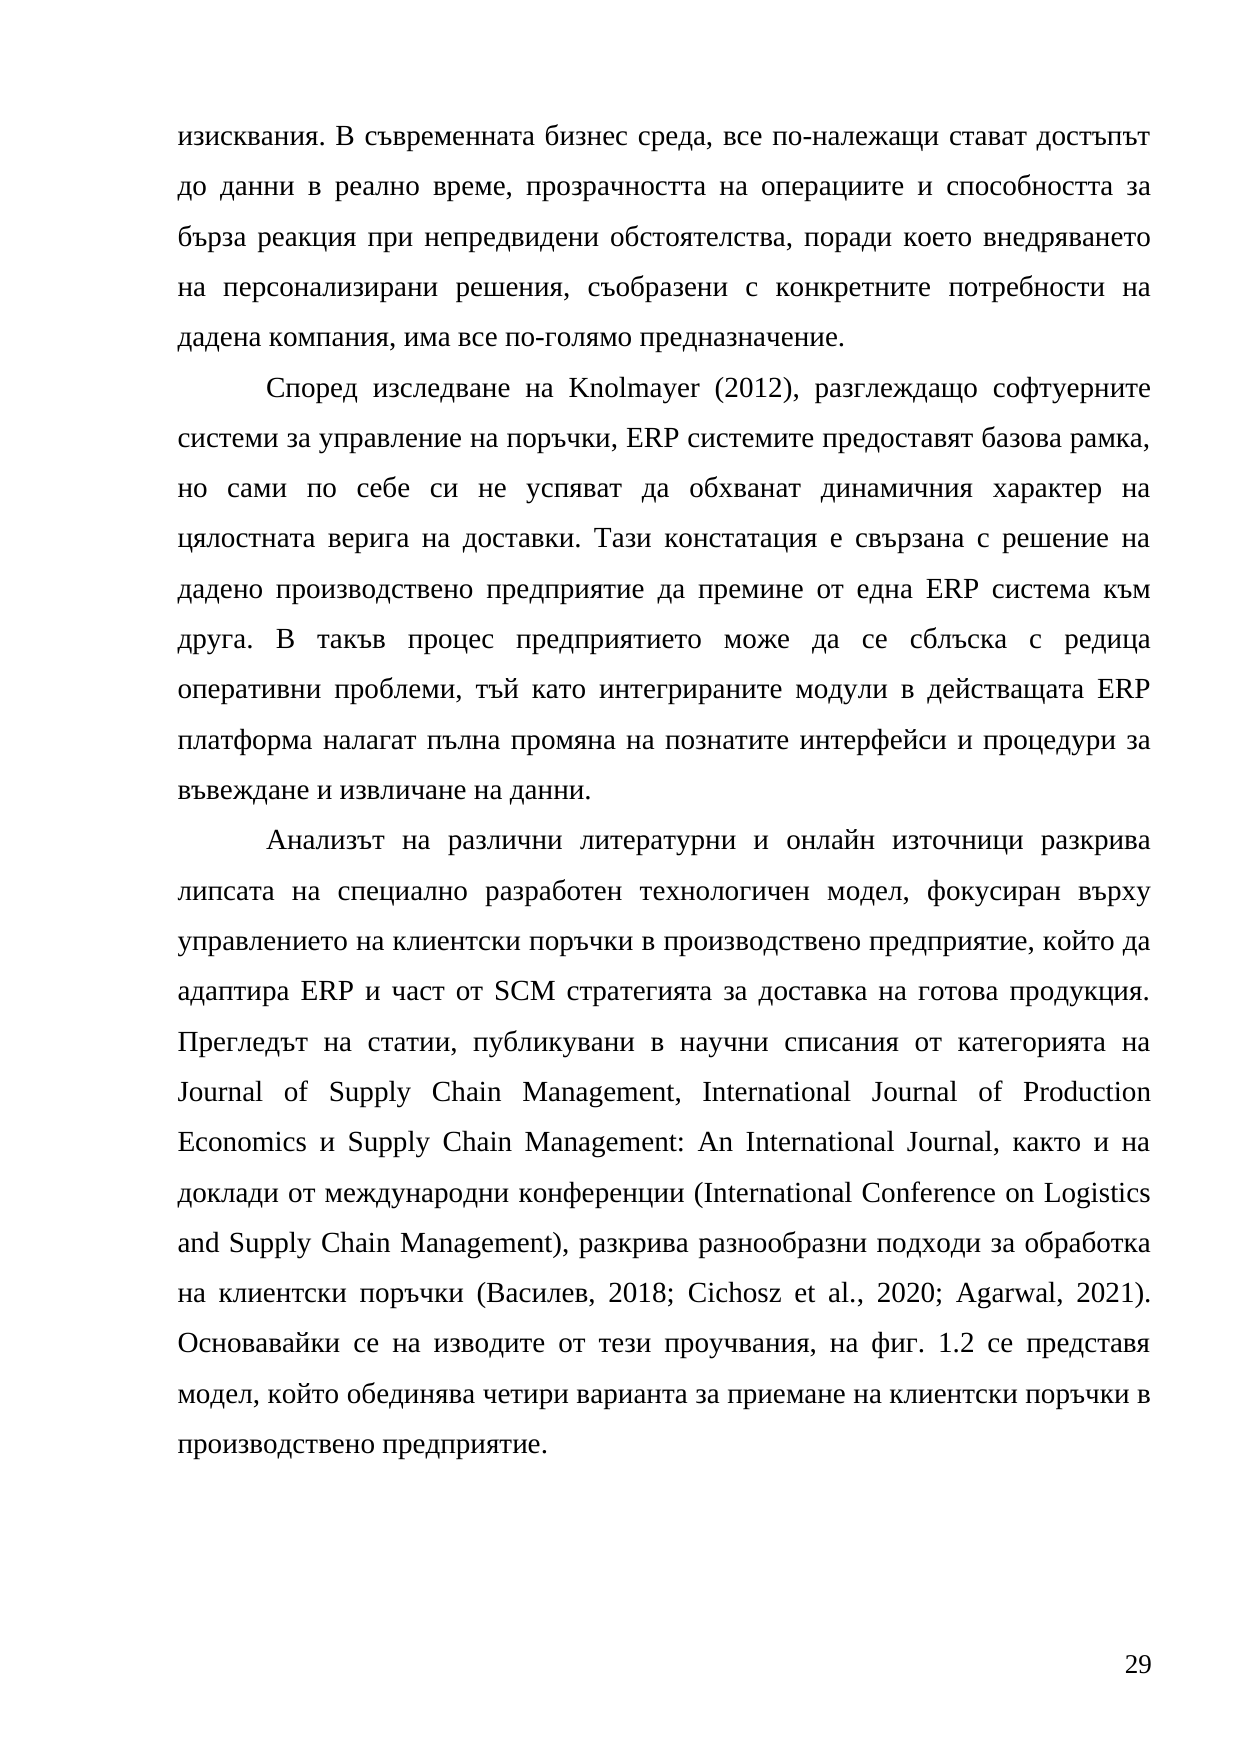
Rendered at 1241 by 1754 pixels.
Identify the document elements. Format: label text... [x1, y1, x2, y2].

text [177, 118, 1152, 353]
text Анализът на различни литературни и онлайн източници разкрива липсата на специално разработен технологичен модел, фокусиран върху управлението на клиентски поръчки в производствено предприятие, който да адаптира ERP и част от SCM стратегията за доставка на готова продукция. Прегледът на статии, публикувани в научни списания от категорията на Journal of Supply Chain Management, International Journal of Production Economics и Supply Chain Management: An International Journal, както и на доклади от международни конференции (International Conference on Logistics and Supply Chain Management), разкрива разнообразни подходи за обработка на клиентски поръчки (Василев, 2018; Cichosz et al., 2020; Agarwal, 2021). Основавайки се на изводите от тези проучвания, на фиг. 1.2 се представя модел, който обединява четири варианта за приемане на клиентски поръчки в производствено предприятие. [177, 822, 1152, 1460]
text Според изследване на Knolmayer (2012), разглеждащо софтуерните системи за управление на поръчки, ERP системите предоставят базова рамка, но сами по себе си не успяват да обхванат динамичния характер на цялостната верига на доставки. Тази констатация е свързана с решение на дадено производствено предприятие да премине от една ERP система към друга. В такъв процес предприятието може да се сблъска с редица оперативни проблеми, тъй като интегрираните модули в действащата ERP платформа налагат пълна промяна на познатите интерфейси и процедури за въвеждане и извличане на данни. [177, 370, 1152, 806]
